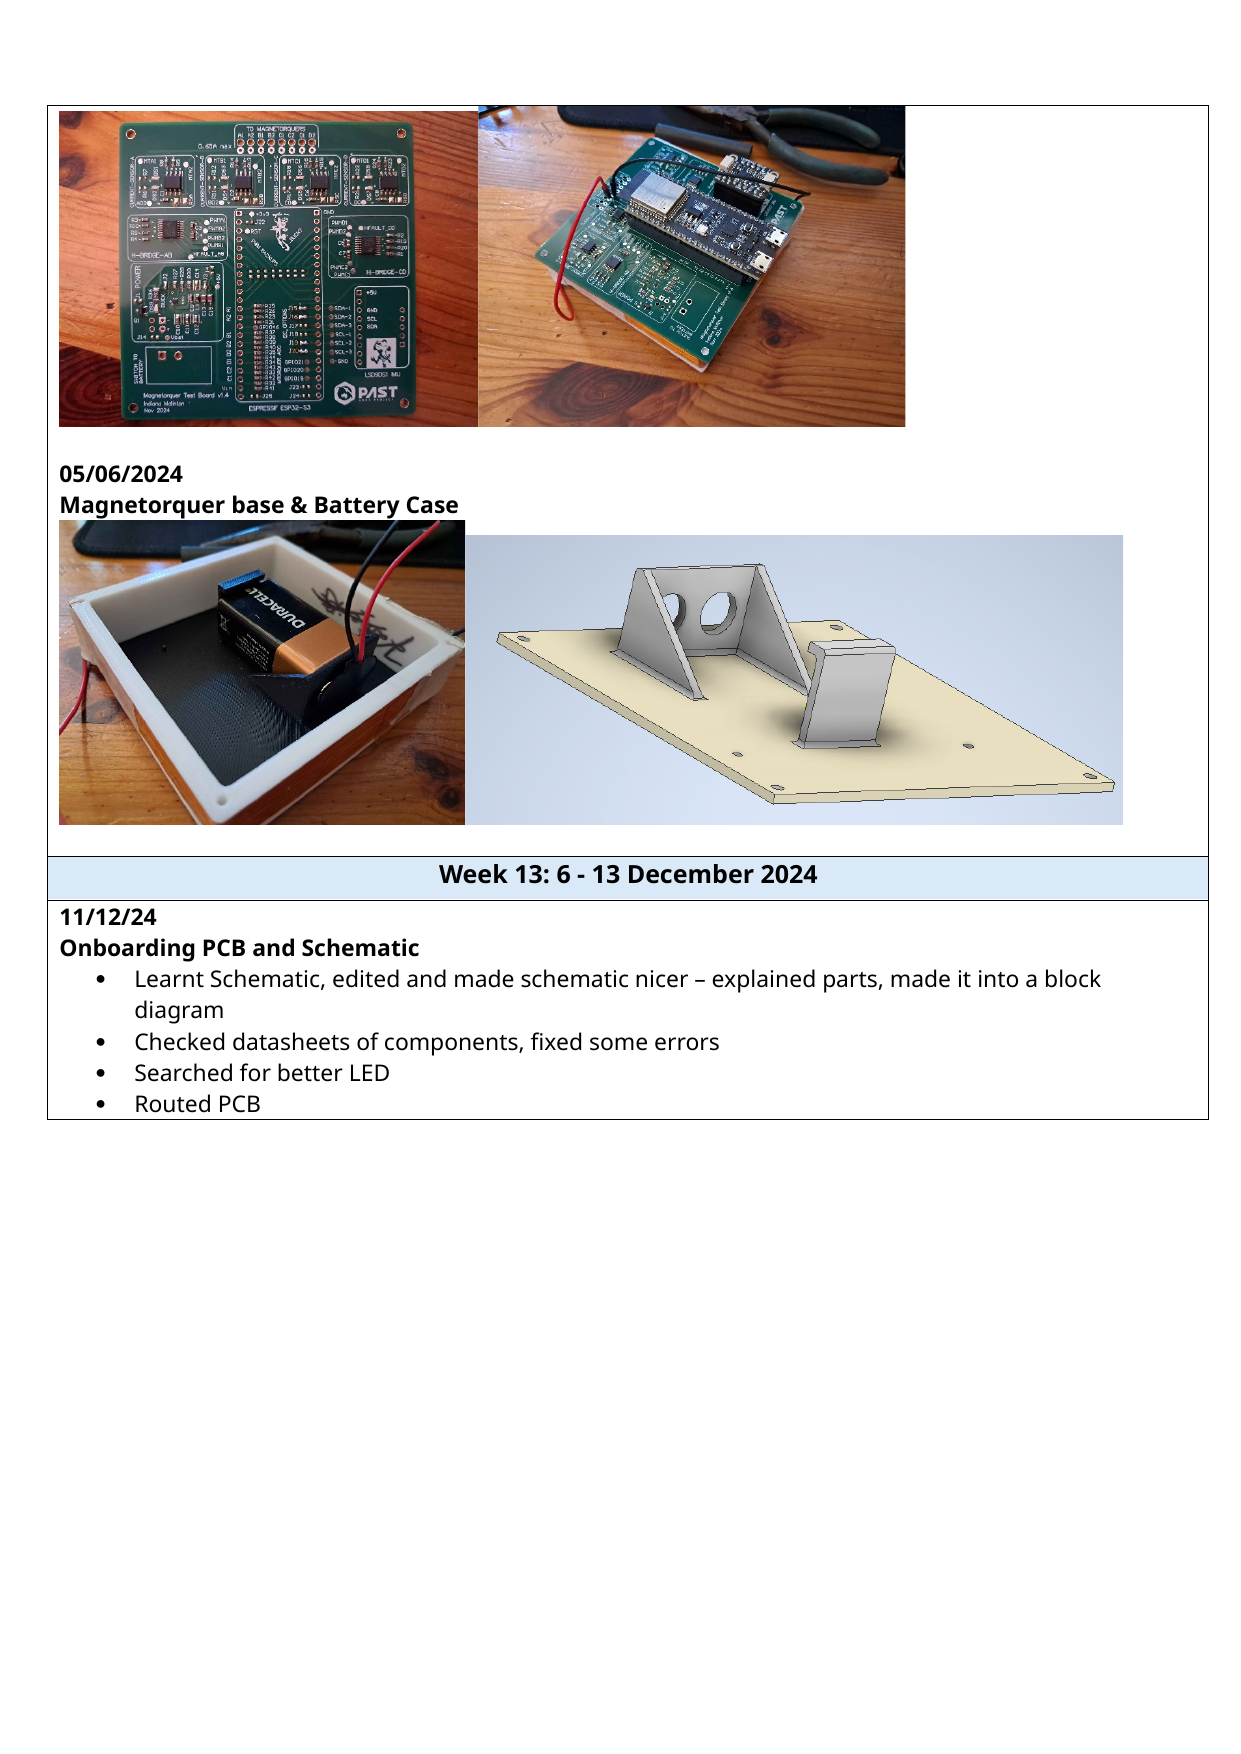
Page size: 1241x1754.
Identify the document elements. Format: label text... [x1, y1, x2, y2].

table_cell Week 13: 6 - 13 December 2024 [48, 857, 1208, 899]
picture [59, 106, 906, 427]
table_cell 11/12/24 Onboarding PCB and Schematic Learnt Schematic, edited and made schematic nicer – explained parts, made it into a block diagram Checked datasheets of components, fixed some errors Searched for better LED Routed PCB 11/12/24 Testing Board Multi meter Tests -> Buck not working Made buck up plan Never mind, buck is working 12/12/24 Coil Winding, Soldering, Testing Redesigned mount for rods with feet so they snap off easily. Also added a lip so the wire does not fall loose. Used BINAR’s coil winder to wind the rods. Soldered some big resistors to the board for science. Also soldered all the through hole components [48, 901, 1208, 1119]
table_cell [48, 106, 1208, 856]
picture [59, 520, 1124, 825]
